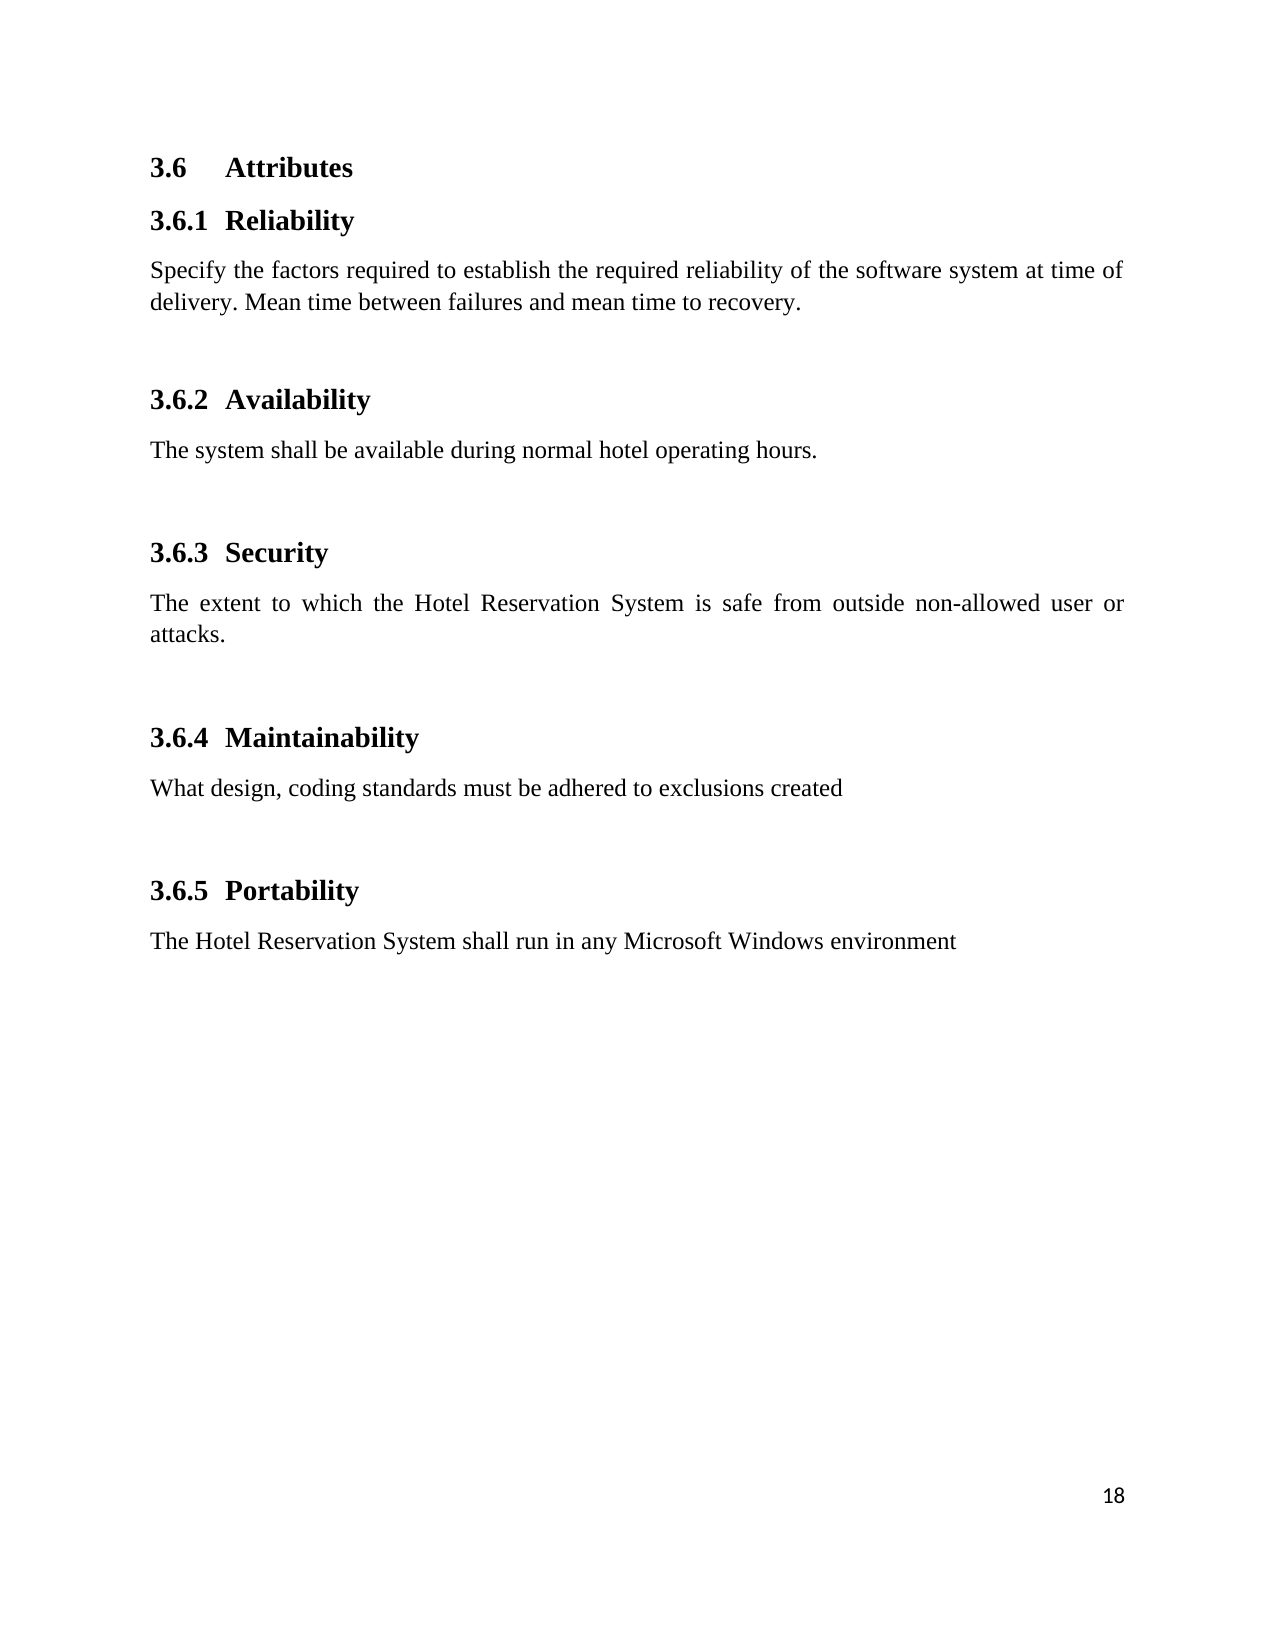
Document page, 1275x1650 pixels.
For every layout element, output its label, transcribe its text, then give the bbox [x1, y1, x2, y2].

text 3.6.2 Availability [150, 382, 1125, 416]
text 3.6.4 Maintainability [150, 720, 1125, 753]
text What design, coding standards must be adhered to exclusions created [150, 773, 1125, 801]
text The Hotel Reservation System shall run in any Microsoft Windows environment [150, 926, 1125, 955]
text Specify the factors required to establish the required reliability of the software system at time of delivery. Mean time between failures and mean time to recovery. [150, 256, 1125, 315]
text The extent to which the Hotel Reservation System is safe from outside non-allowed user or attacks. [150, 588, 1125, 648]
text 3.6.5 Portability [150, 873, 1125, 907]
text 3.6.3 Security [150, 535, 1125, 569]
text 3.6.1 Reliability [150, 203, 1125, 236]
text The system shall be available during normal hotel operating hours. [150, 435, 1125, 464]
text 3.6 Attributes [150, 150, 1125, 183]
